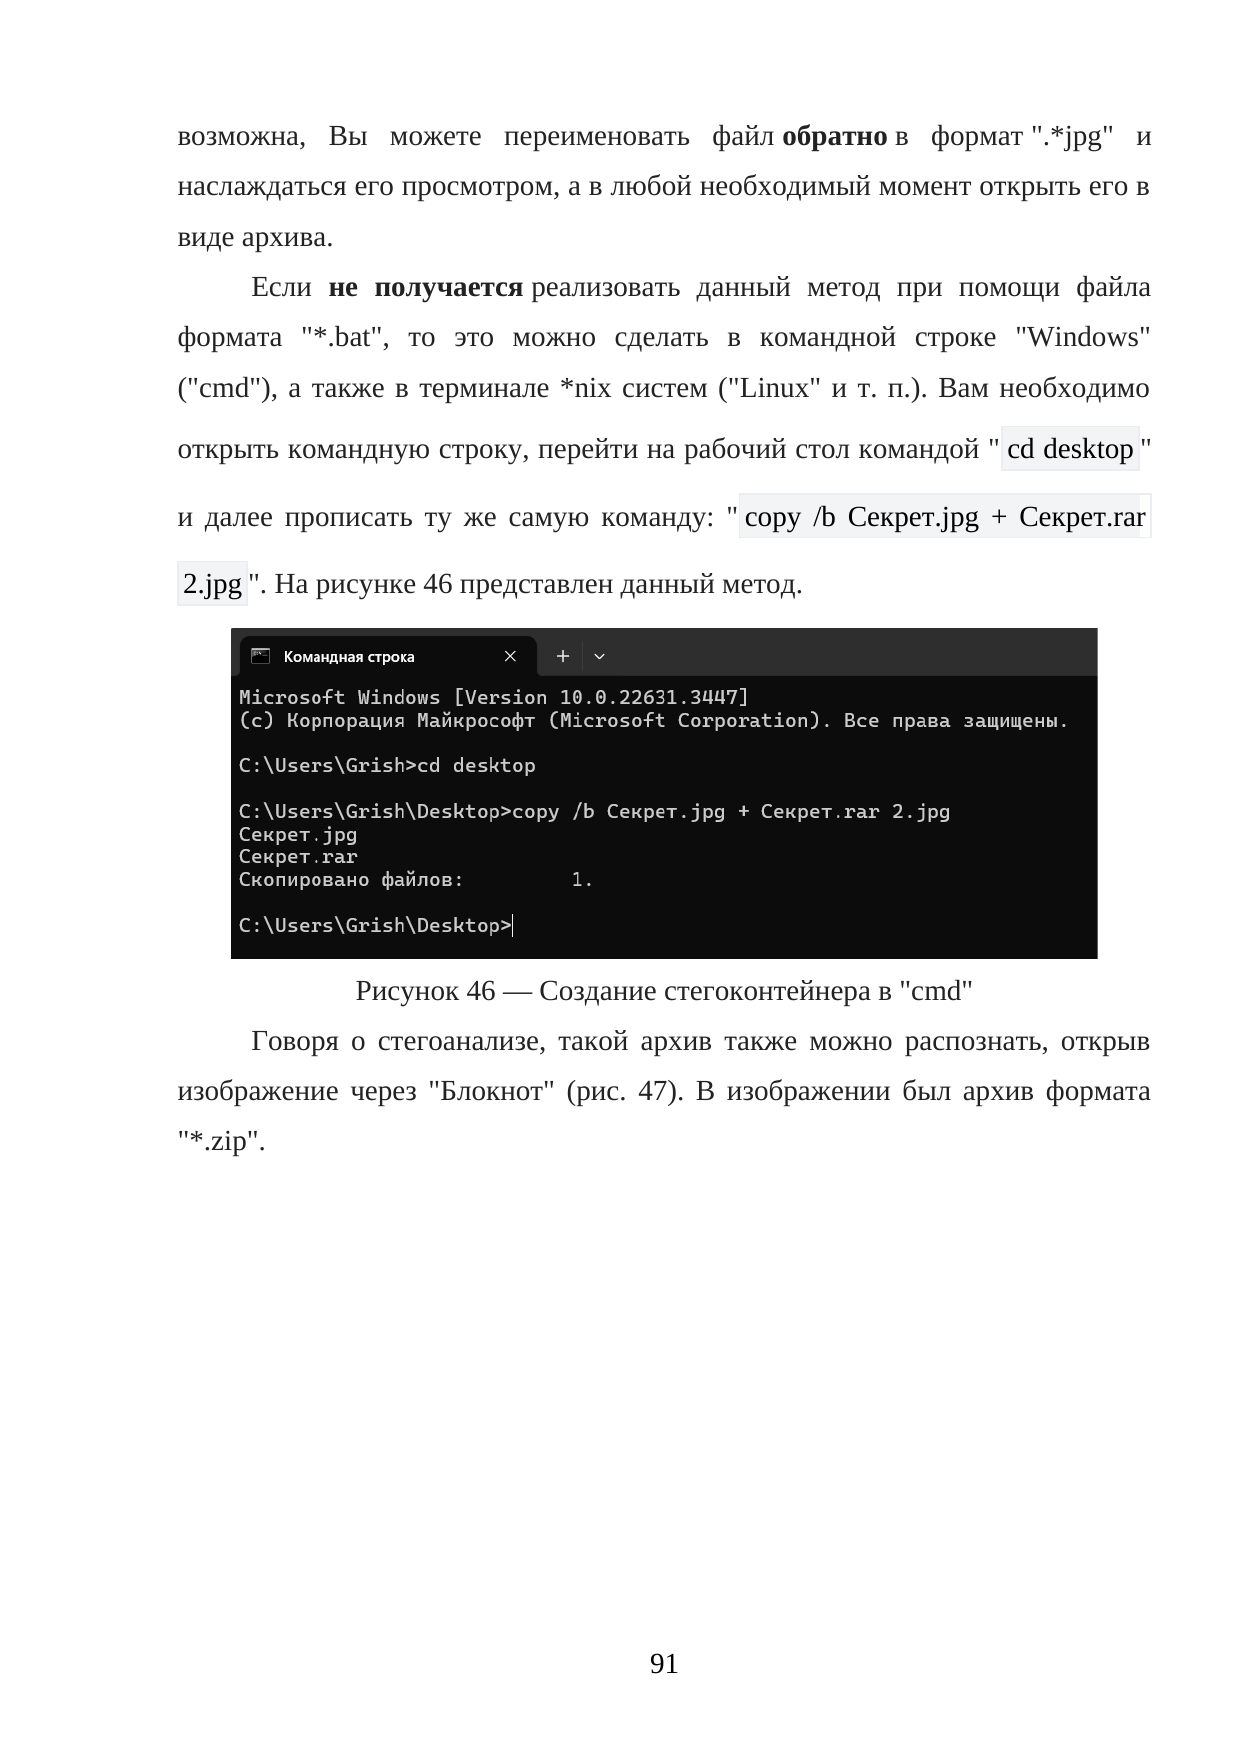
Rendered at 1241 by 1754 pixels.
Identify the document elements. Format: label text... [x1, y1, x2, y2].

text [177, 118, 1152, 252]
picture [231, 628, 1098, 959]
text Рисунок 46 — Создание стегоконтейнера в "cmd" [177, 973, 1152, 1006]
text Если не получается реализовать данный метод при помощи файла формата "*.bat", то это можно сделать в командной строке "Windows" ("cmd"), а также в терминале *nix систем ("Linux" и т. п.). Вам необходимо открыть командную строку, перейти на рабочий стол командой "cd desktop" и далее прописать ту же самую команду: "copy /b Секрет.jpg + Секрет.rar 2.jpg". На рисунке 46 представлен данный метод. [177, 269, 1152, 606]
text Говоря о стегоанализе, такой архив также можно распознать, открыв изображение через "Блокнот" (рис. 47). В изображении был архив формата "*.zip". [177, 1023, 1152, 1157]
